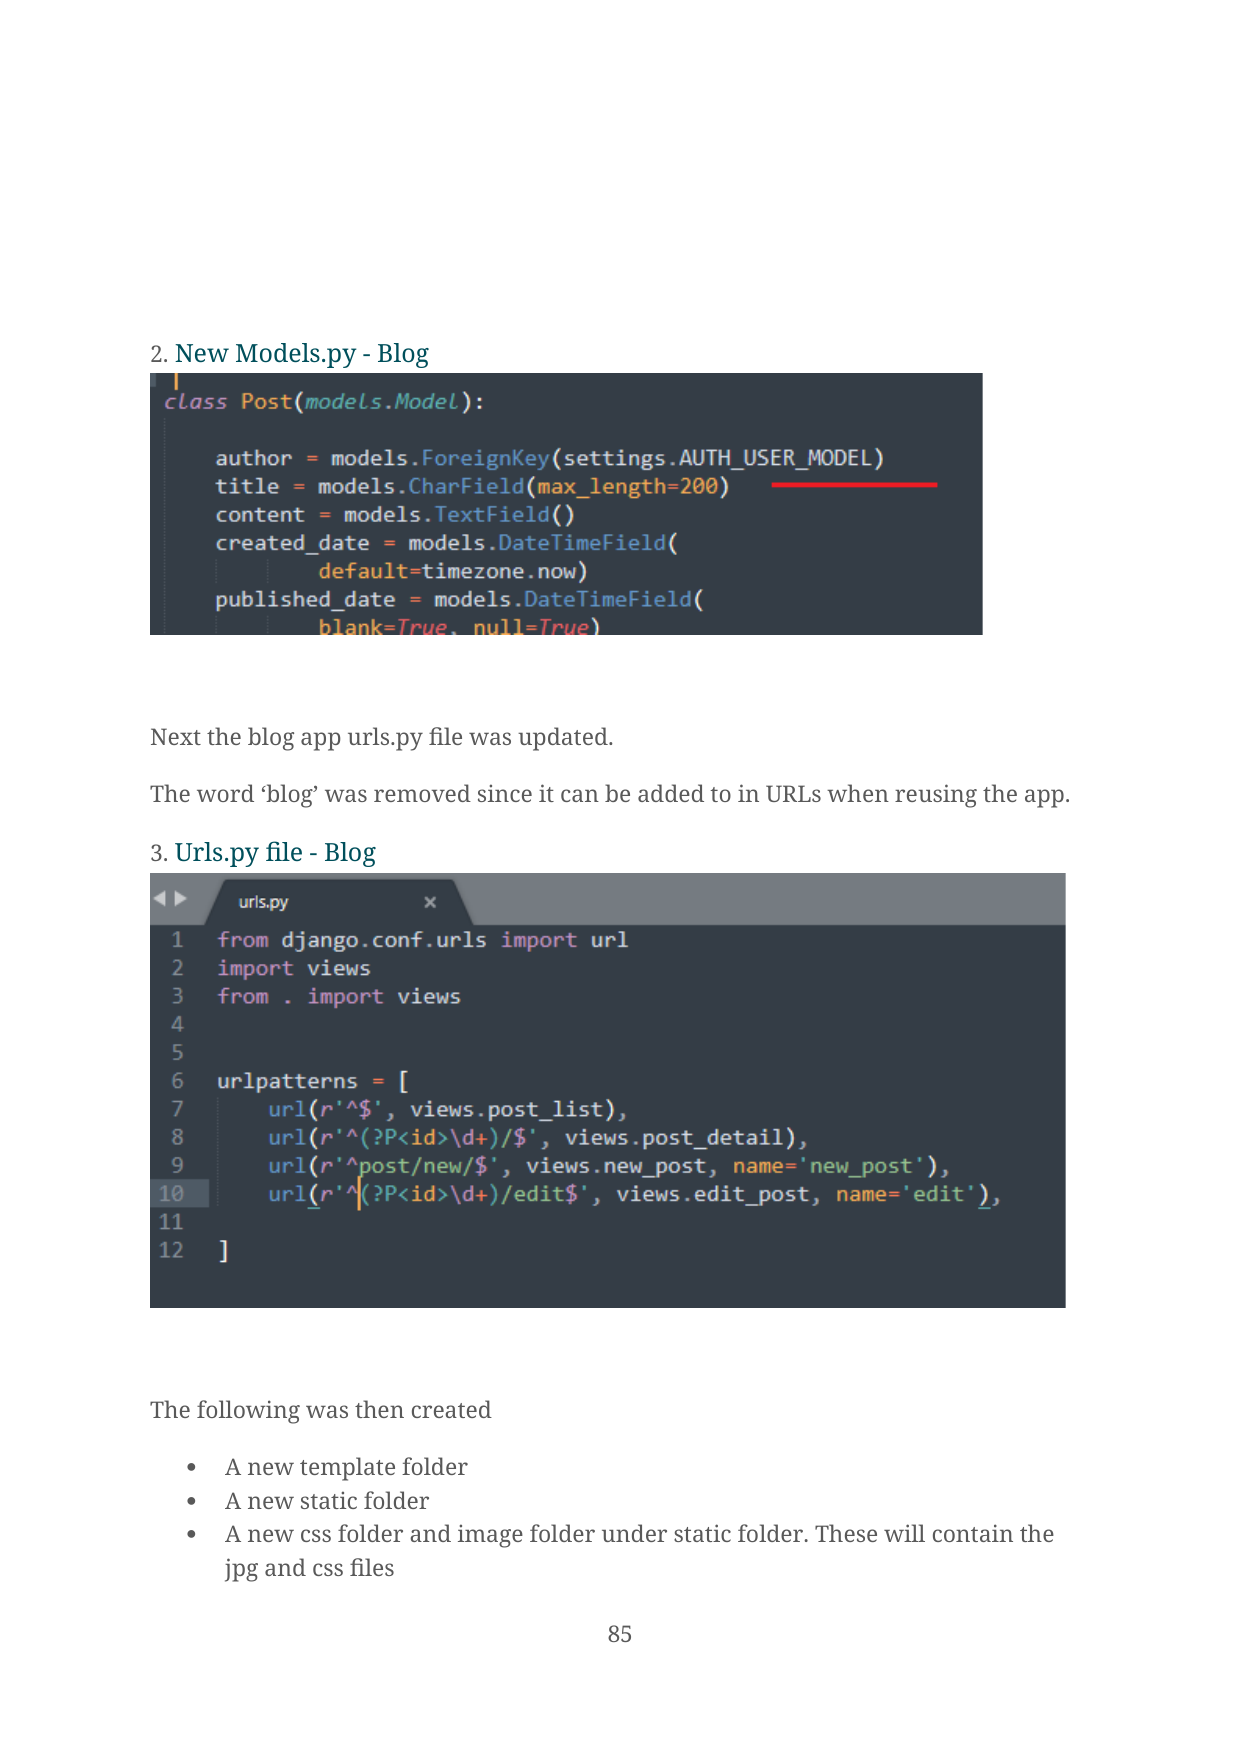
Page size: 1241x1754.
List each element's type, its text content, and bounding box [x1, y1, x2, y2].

picture [150, 873, 1066, 1308]
text The word ‘blog’ was removed since it can be added to in URLs when reusing the app. [150, 778, 1090, 809]
text Next the blog app urls.py file was updated. [150, 721, 1090, 752]
text The following was then created [150, 1394, 1090, 1425]
list A new template folder [187, 1451, 1090, 1482]
picture [150, 373, 983, 635]
list A new css folder and image folder under static folder. These will contain the jpg and css files [187, 1518, 1090, 1583]
list A new static folder [187, 1485, 1090, 1516]
